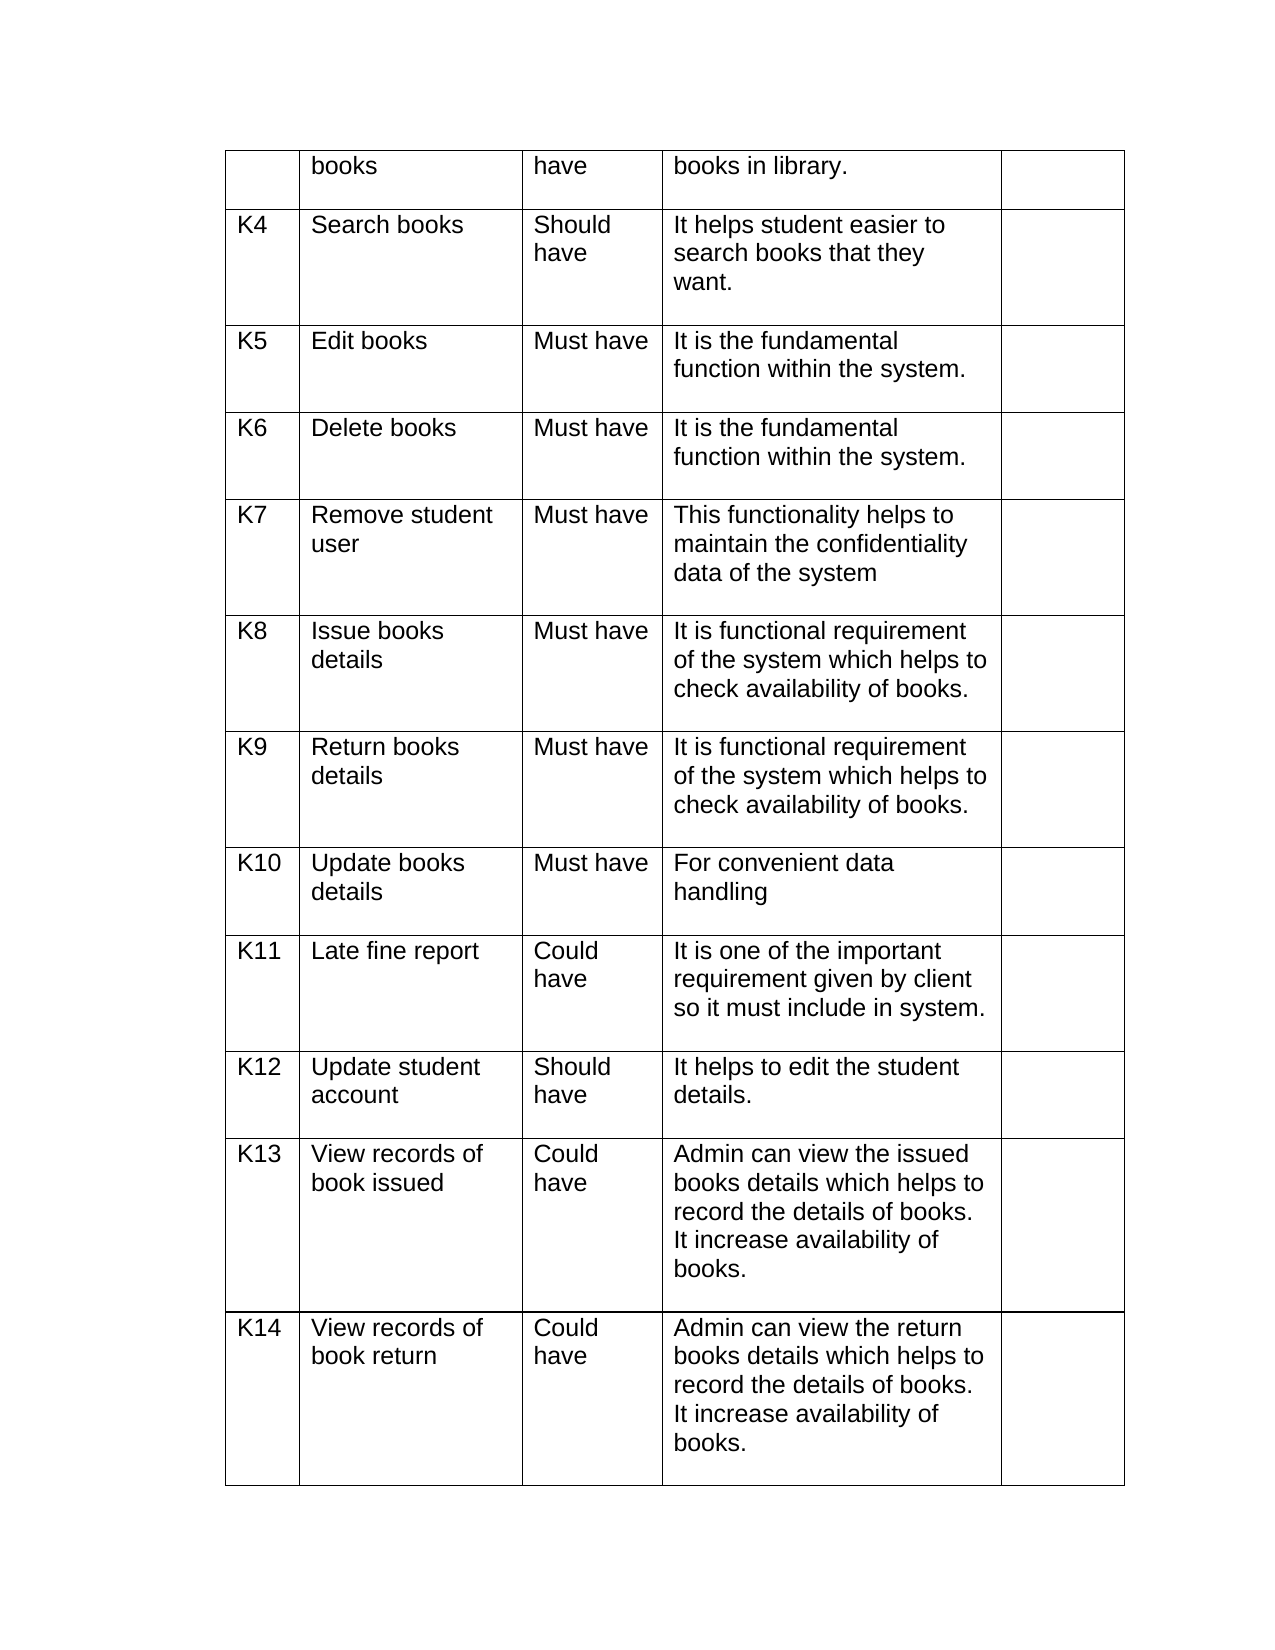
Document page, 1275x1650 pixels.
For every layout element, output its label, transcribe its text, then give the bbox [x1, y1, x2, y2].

table_cell [1002, 1052, 1124, 1138]
table_cell It is functional requirement of the system which helps to check availability of books. [663, 732, 1001, 847]
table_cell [663, 151, 1001, 208]
table_cell [1002, 326, 1124, 412]
table_cell Must have [523, 616, 662, 731]
table_cell K4 [226, 210, 299, 324]
table_cell Could have [523, 936, 662, 1051]
table_cell [1002, 1313, 1124, 1485]
table_cell [1002, 151, 1124, 208]
table_cell Must have [523, 413, 662, 499]
table_cell It helps to edit the student details. [663, 1052, 1001, 1138]
table_cell It is functional requirement of the system which helps to check availability of books. [663, 616, 1001, 731]
table_cell K6 [226, 413, 299, 499]
table_cell [1002, 936, 1124, 1051]
table_cell K10 [226, 848, 299, 934]
table_cell Could have [523, 1139, 662, 1311]
table_cell View records of book issued [300, 1139, 522, 1311]
table_cell For convenient data handling [663, 848, 1001, 934]
table_cell Could have [523, 1313, 662, 1485]
table_cell [1002, 210, 1124, 324]
table_cell Adding new books [300, 151, 522, 208]
table_cell [1002, 848, 1124, 934]
table_cell K3 [226, 151, 299, 208]
table_cell Return books details [300, 732, 522, 847]
table_cell Delete books [300, 413, 522, 499]
table_cell [1002, 616, 1124, 731]
table_cell K7 [226, 500, 299, 615]
table_cell K13 [226, 1139, 299, 1311]
table_cell Edit books [300, 326, 522, 412]
table_cell K8 [226, 616, 299, 731]
table_cell Must have [523, 500, 662, 615]
table_cell K12 [226, 1052, 299, 1138]
table_cell Search books [300, 210, 522, 324]
table_cell K11 [226, 936, 299, 1051]
table_cell It is the fundamental function within the system. [663, 326, 1001, 412]
table_cell Admin can view the return books details which helps to record the details of books. It increase availability of books. [663, 1313, 1001, 1485]
table_cell K5 [226, 326, 299, 412]
table_cell Must have [523, 326, 662, 412]
table_cell It is one of the important requirement given by client so it must include in system. [663, 936, 1001, 1051]
table_cell K14 [226, 1313, 299, 1485]
table_cell [1002, 1139, 1124, 1311]
table_cell Should have [523, 210, 662, 324]
table_cell Admin can view the issued books details which helps to record the details of books. It increase availability of books. [663, 1139, 1001, 1311]
table_cell Should have [523, 151, 662, 208]
table_cell This functionality helps to maintain the confidentiality data of the system [663, 500, 1001, 615]
table_cell [1002, 413, 1124, 499]
table_cell Should have [523, 1052, 662, 1138]
table_cell Must have [523, 848, 662, 934]
table_cell View records of book return [300, 1313, 522, 1485]
table_cell Issue books details [300, 616, 522, 731]
table_cell Remove student user [300, 500, 522, 615]
table_cell [1002, 732, 1124, 847]
table_cell Update student account [300, 1052, 522, 1138]
table_cell It is the fundamental function within the system. [663, 413, 1001, 499]
table_cell Late fine report [300, 936, 522, 1051]
table_cell K9 [226, 732, 299, 847]
table_cell Update books details [300, 848, 522, 934]
table_cell It helps student easier to search books that they want. [663, 210, 1001, 324]
table_cell Must have [523, 732, 662, 847]
table_cell [1002, 500, 1124, 615]
